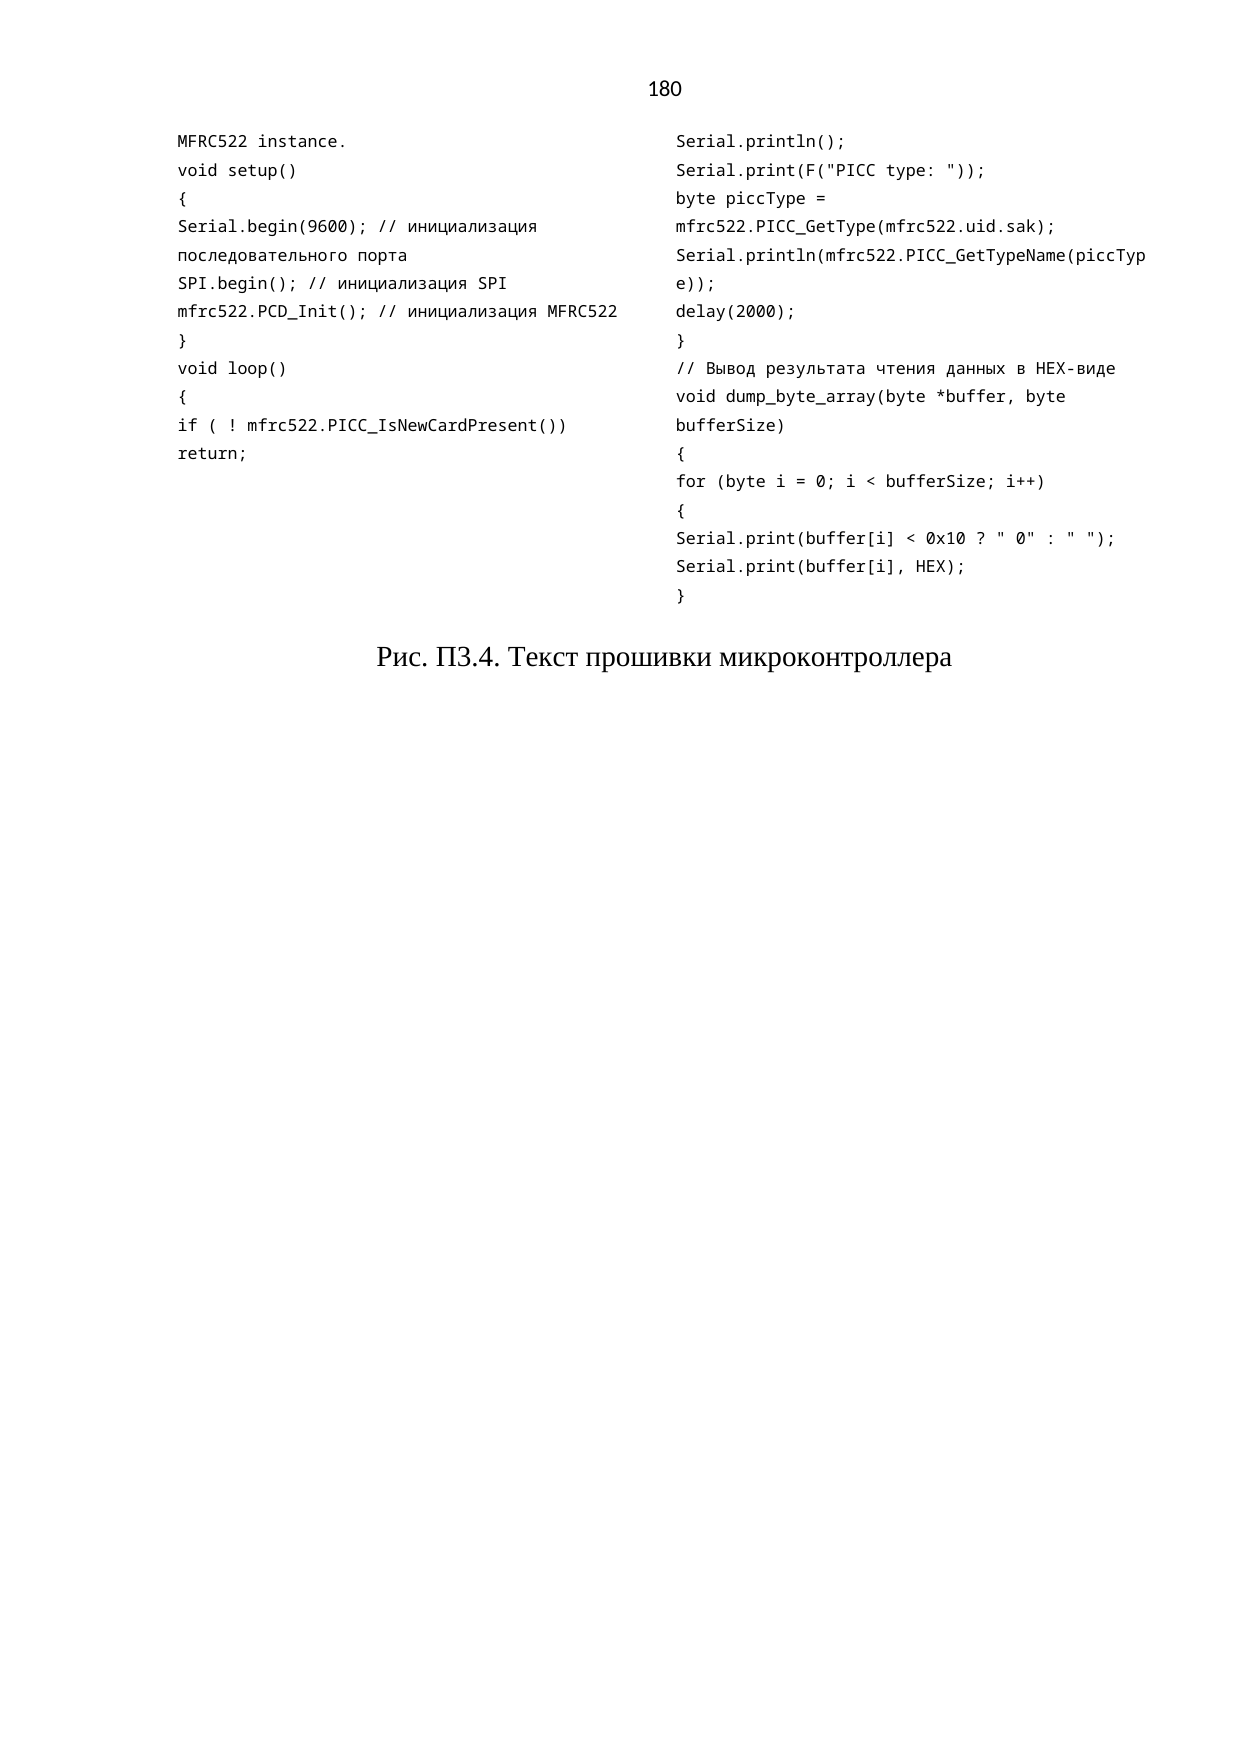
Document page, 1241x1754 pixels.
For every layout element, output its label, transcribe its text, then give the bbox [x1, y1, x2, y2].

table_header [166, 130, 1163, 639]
text Рис. П3.4. Текст прошивки микроконтроллера [177, 639, 1152, 672]
